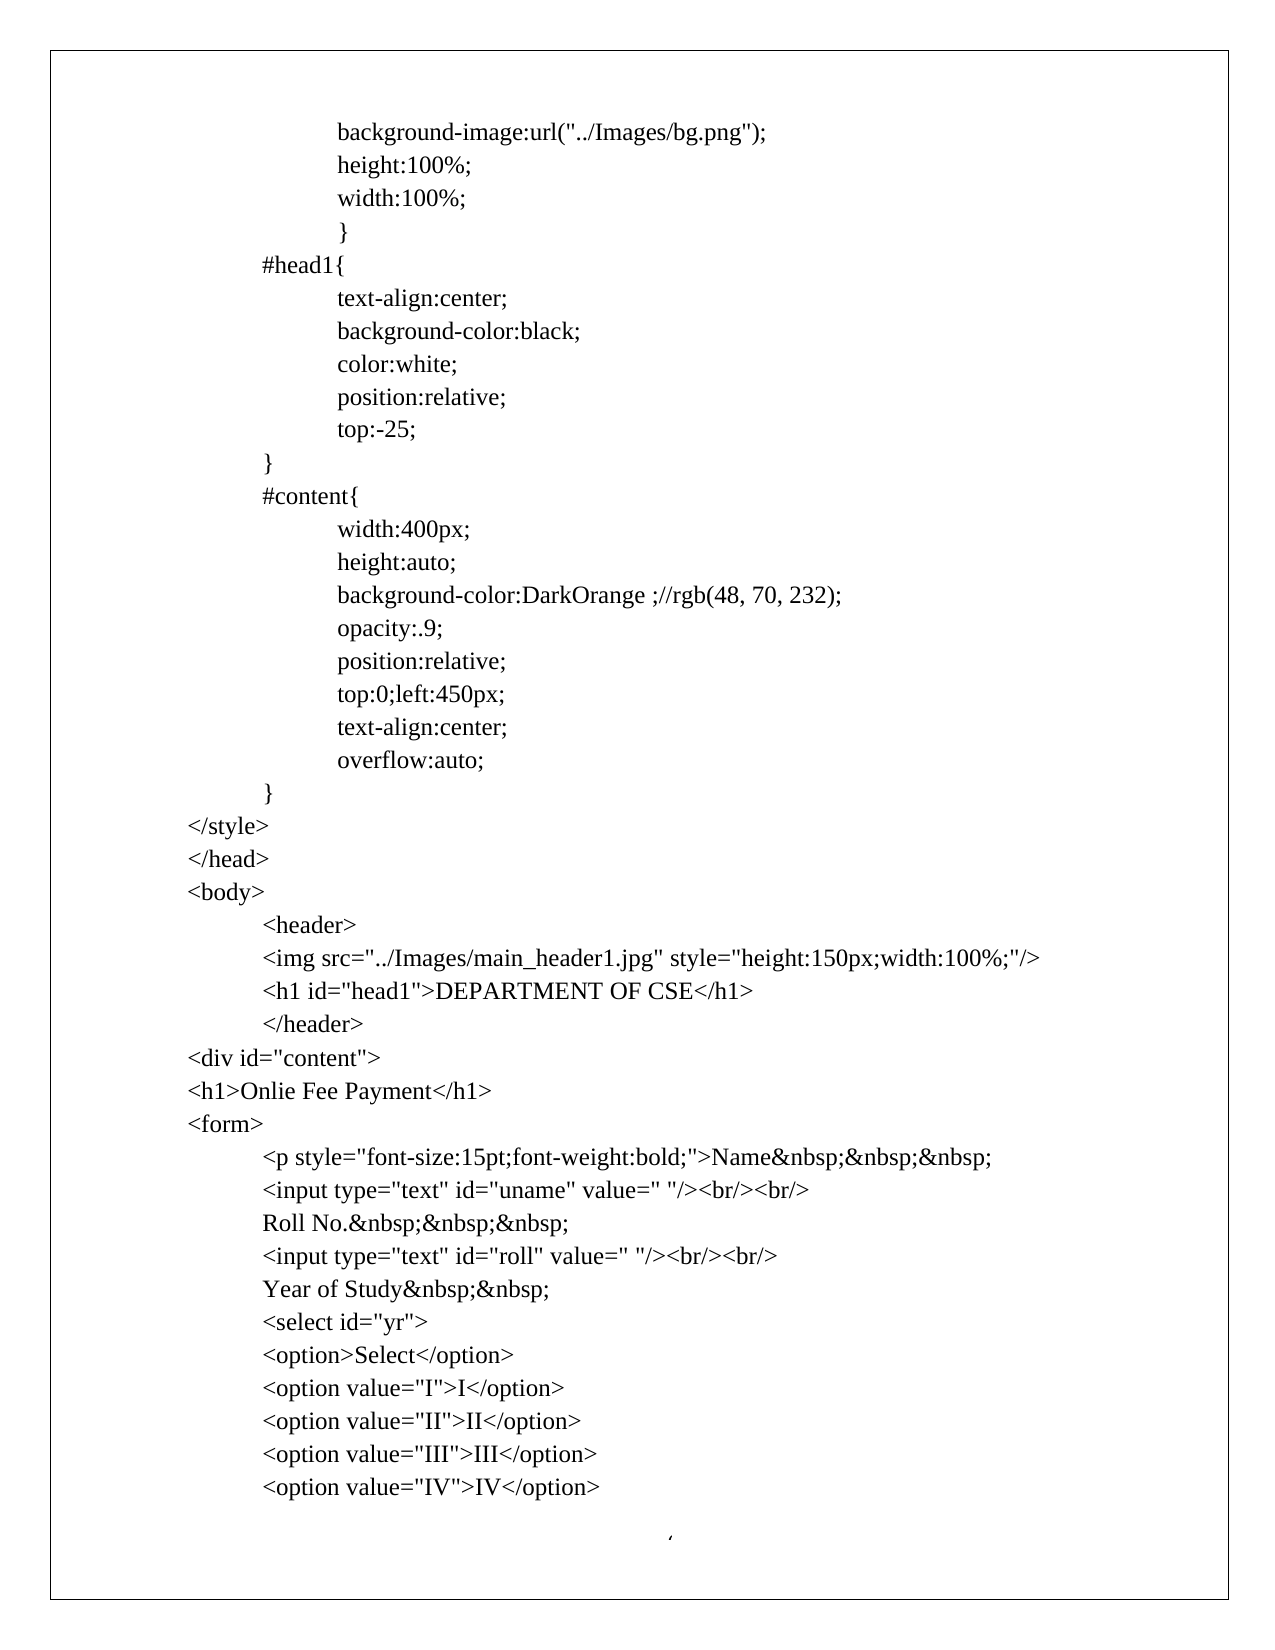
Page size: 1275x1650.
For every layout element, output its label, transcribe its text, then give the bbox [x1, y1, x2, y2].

text } [262, 448, 1228, 476]
text <div id="content"> [187, 1043, 1228, 1072]
text <form> [187, 1109, 1228, 1138]
text background-image:url("../Images/bg.png"); height:100%; [337, 117, 849, 179]
text width:400px; height:auto; [337, 514, 473, 576]
text } [87, 217, 349, 245]
text <input type="text" id="uname" value=" "/><br/><br/> Roll No.&nbsp;&nbsp;&nbsp; [262, 1175, 811, 1237]
text </style> [87, 811, 269, 840]
text background-color:DarkOrange ;//rgb(48, 70, 232); opacity:.9; [337, 580, 843, 642]
text <option>Select</option> [262, 1340, 1228, 1369]
text <option value="III">III</option> [262, 1439, 1228, 1468]
text <input type="text" id="roll" value=" "/><br/><br/> Year of Study&nbsp;&nbsp; [262, 1241, 778, 1303]
text <select id="yr"> [262, 1307, 1228, 1336]
text </header> [262, 1009, 1228, 1038]
text } [87, 778, 274, 807]
text <header> [262, 910, 1228, 939]
text width:100%; [337, 183, 1228, 212]
text #head1{ [87, 250, 346, 278]
text top:-25; [337, 415, 1228, 443]
text <h1 id="head1">DEPARTMENT OF CSE</h1> [262, 976, 1228, 1005]
text <option value="IV">IV</option> [262, 1472, 1228, 1501]
text #content{ [262, 481, 1228, 510]
text <img src="../Images/main_header1.jpg" style="height:150px;width:100%;"/> [262, 943, 1228, 972]
text <option value="II">II</option> [262, 1406, 1228, 1435]
text position:relative; top:0;left:450px; text-align:center; overflow:auto; [337, 646, 508, 774]
text <h1>Onlie Fee Payment</h1> [187, 1076, 1228, 1105]
text <body> [87, 877, 265, 906]
text </head> [87, 844, 269, 873]
text <p style="font-size:15pt;font-weight:bold;">Name&nbsp;&nbsp;&nbsp; [262, 1142, 1228, 1171]
text text-align:center; background-color:black; color:white; position:relative; [337, 283, 583, 411]
text <option value="I">I</option> [262, 1373, 1228, 1402]
